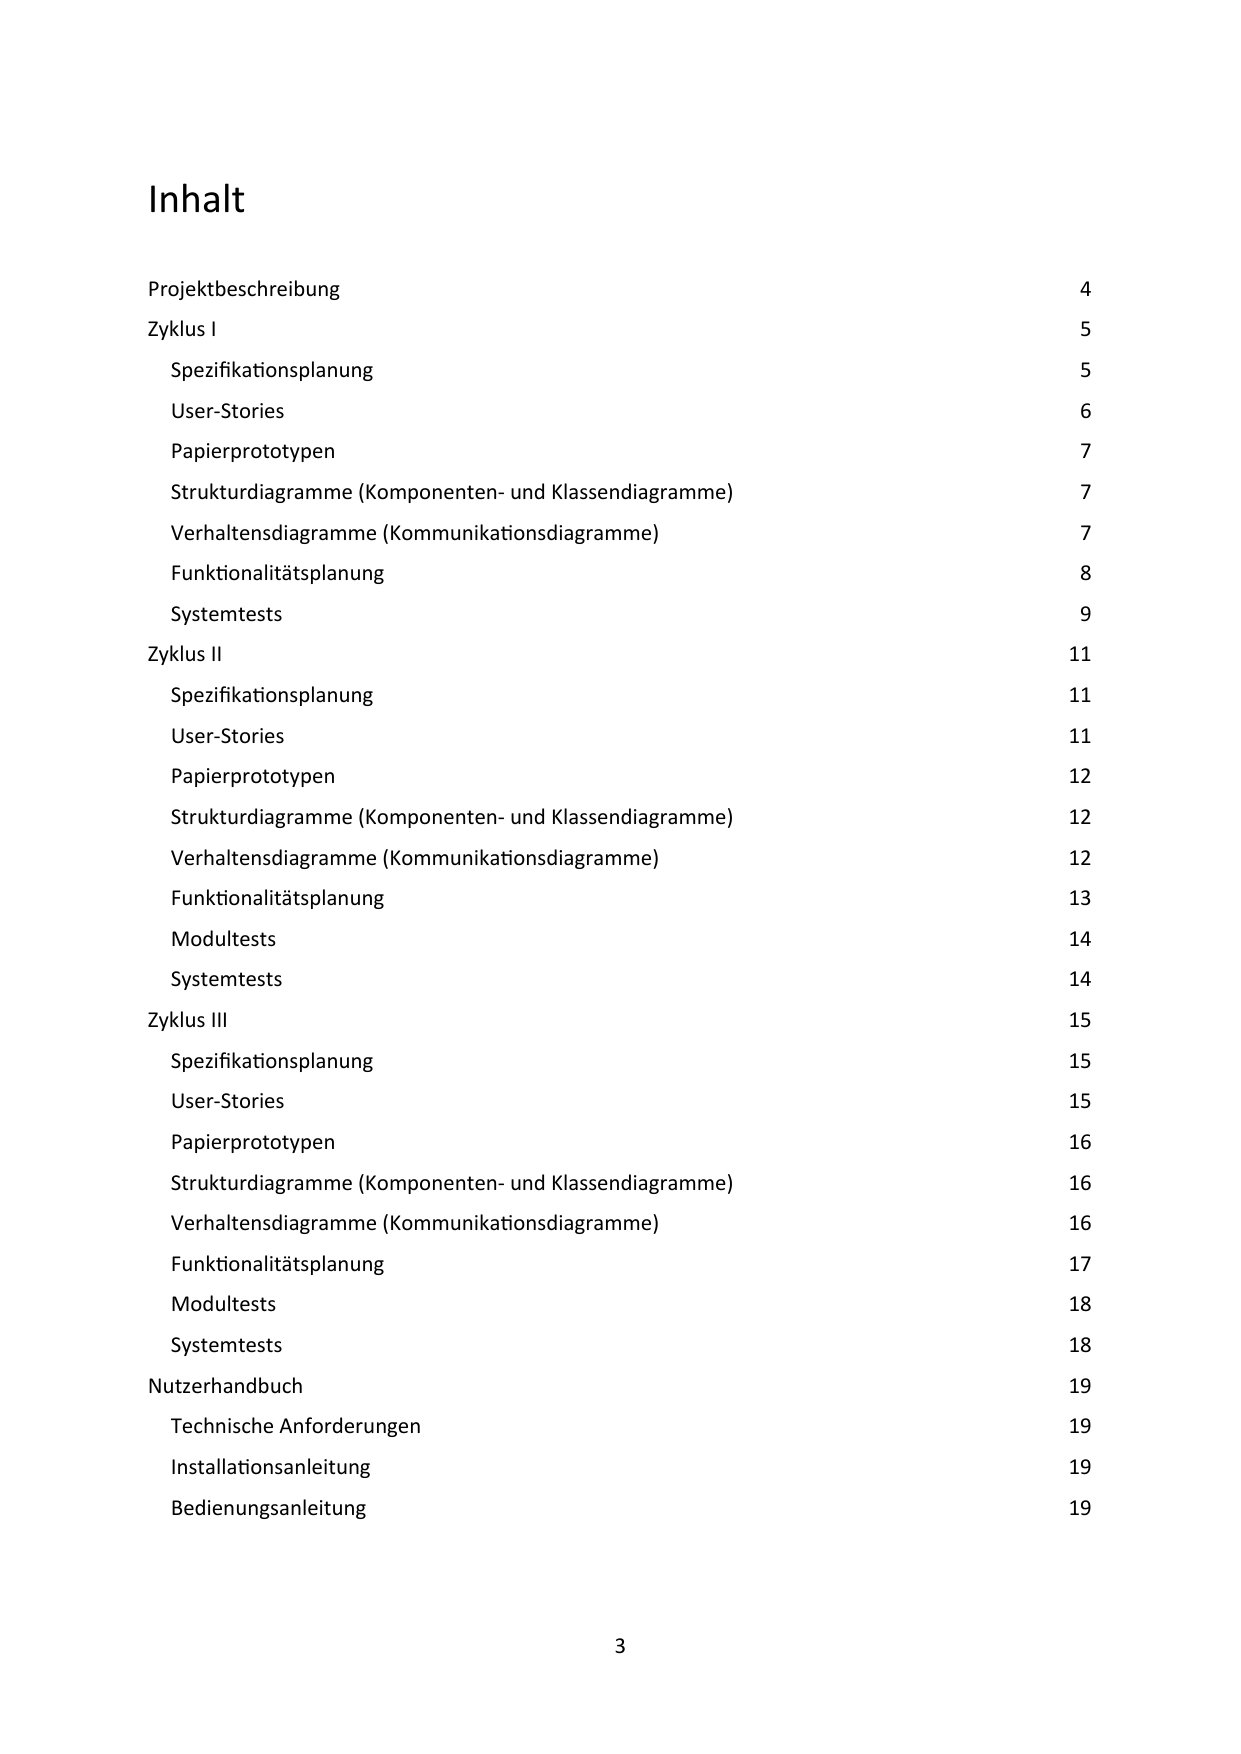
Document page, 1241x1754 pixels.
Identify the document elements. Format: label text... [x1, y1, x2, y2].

text Inhalt [148, 173, 1093, 223]
